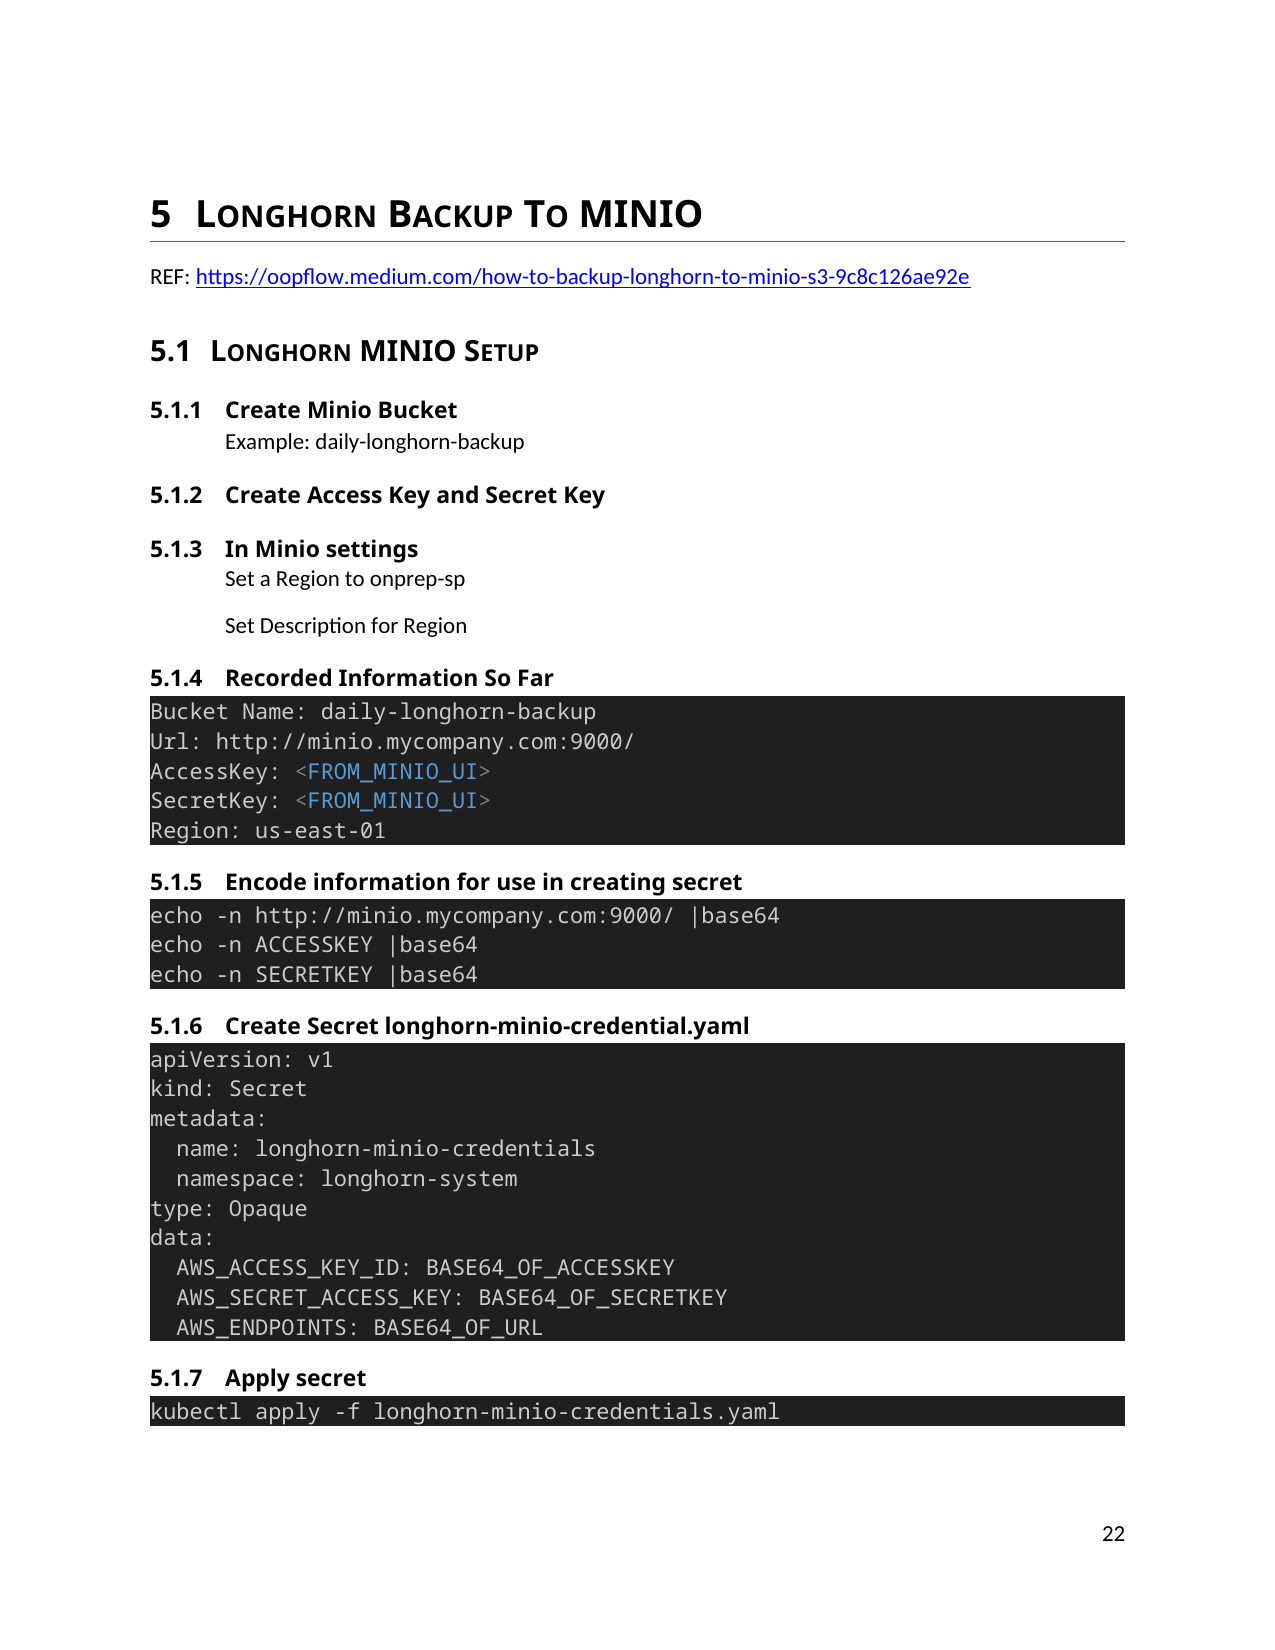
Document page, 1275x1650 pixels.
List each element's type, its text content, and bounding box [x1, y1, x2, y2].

text echo -n SECRETKEY |base64 [150, 959, 1125, 989]
text apiVersion: v1 [150, 1043, 1125, 1073]
text type: Opaque [150, 1192, 1125, 1222]
text AWS_ACCESS_KEY_ID: BASE64_OF_ACCESSKEY [150, 1252, 1125, 1282]
text Url: http://minio.mycompany.com:9000/ [150, 726, 1125, 756]
text echo -n http://minio.mycompany.com:9000/ |base64 [150, 899, 1125, 929]
text AWS_ENDPOINTS: BASE64_OF_URL [150, 1312, 1125, 1341]
subtitle Longhorn MINIO Setup [150, 330, 1125, 370]
text echo -n ACCESSKEY |base64 [150, 929, 1125, 959]
subtitle In Minio settings [150, 533, 1125, 564]
subtitle Create Access Key and Secret Key [150, 478, 1125, 510]
text Region: us-east-01 [150, 815, 1125, 845]
subtitle Longhorn Backup To MINIO [150, 187, 1125, 241]
text Set Description for Region [150, 611, 1125, 639]
text kubectl apply -f longhorn-minio-credentials.yaml [150, 1396, 1125, 1426]
subtitle Encode information for use in creating secret [150, 866, 1125, 897]
text REF: https://oopflow.medium.com/how-to-backup-longhorn-to-minio-s3-9c8c126ae92e [150, 262, 1125, 290]
text SecretKey: <FROM_MINIO_UI> [150, 785, 1125, 815]
text AccessKey: <FROM_MINIO_UI> [150, 756, 1125, 785]
text Example: daily-longhorn-backup [225, 427, 1125, 456]
text kind: Secret [150, 1073, 1125, 1103]
text Bucket Name: daily-longhorn-backup [150, 696, 1125, 726]
subtitle Create Minio Bucket [150, 394, 1125, 425]
text metadata: [150, 1103, 1125, 1133]
text namespace: longhorn-system [150, 1163, 1125, 1192]
text AWS_SECRET_ACCESS_KEY: BASE64_OF_SECRETKEY [150, 1282, 1125, 1312]
subtitle Apply secret [150, 1362, 1125, 1393]
subtitle Recorded Information So Far [150, 662, 1125, 693]
subtitle Create Secret longhorn-minio-credential.yaml [150, 1010, 1125, 1041]
text Set a Region to onprep-sp [150, 564, 1125, 592]
text name: longhorn-minio-credentials [150, 1133, 1125, 1163]
text data: [150, 1222, 1125, 1252]
